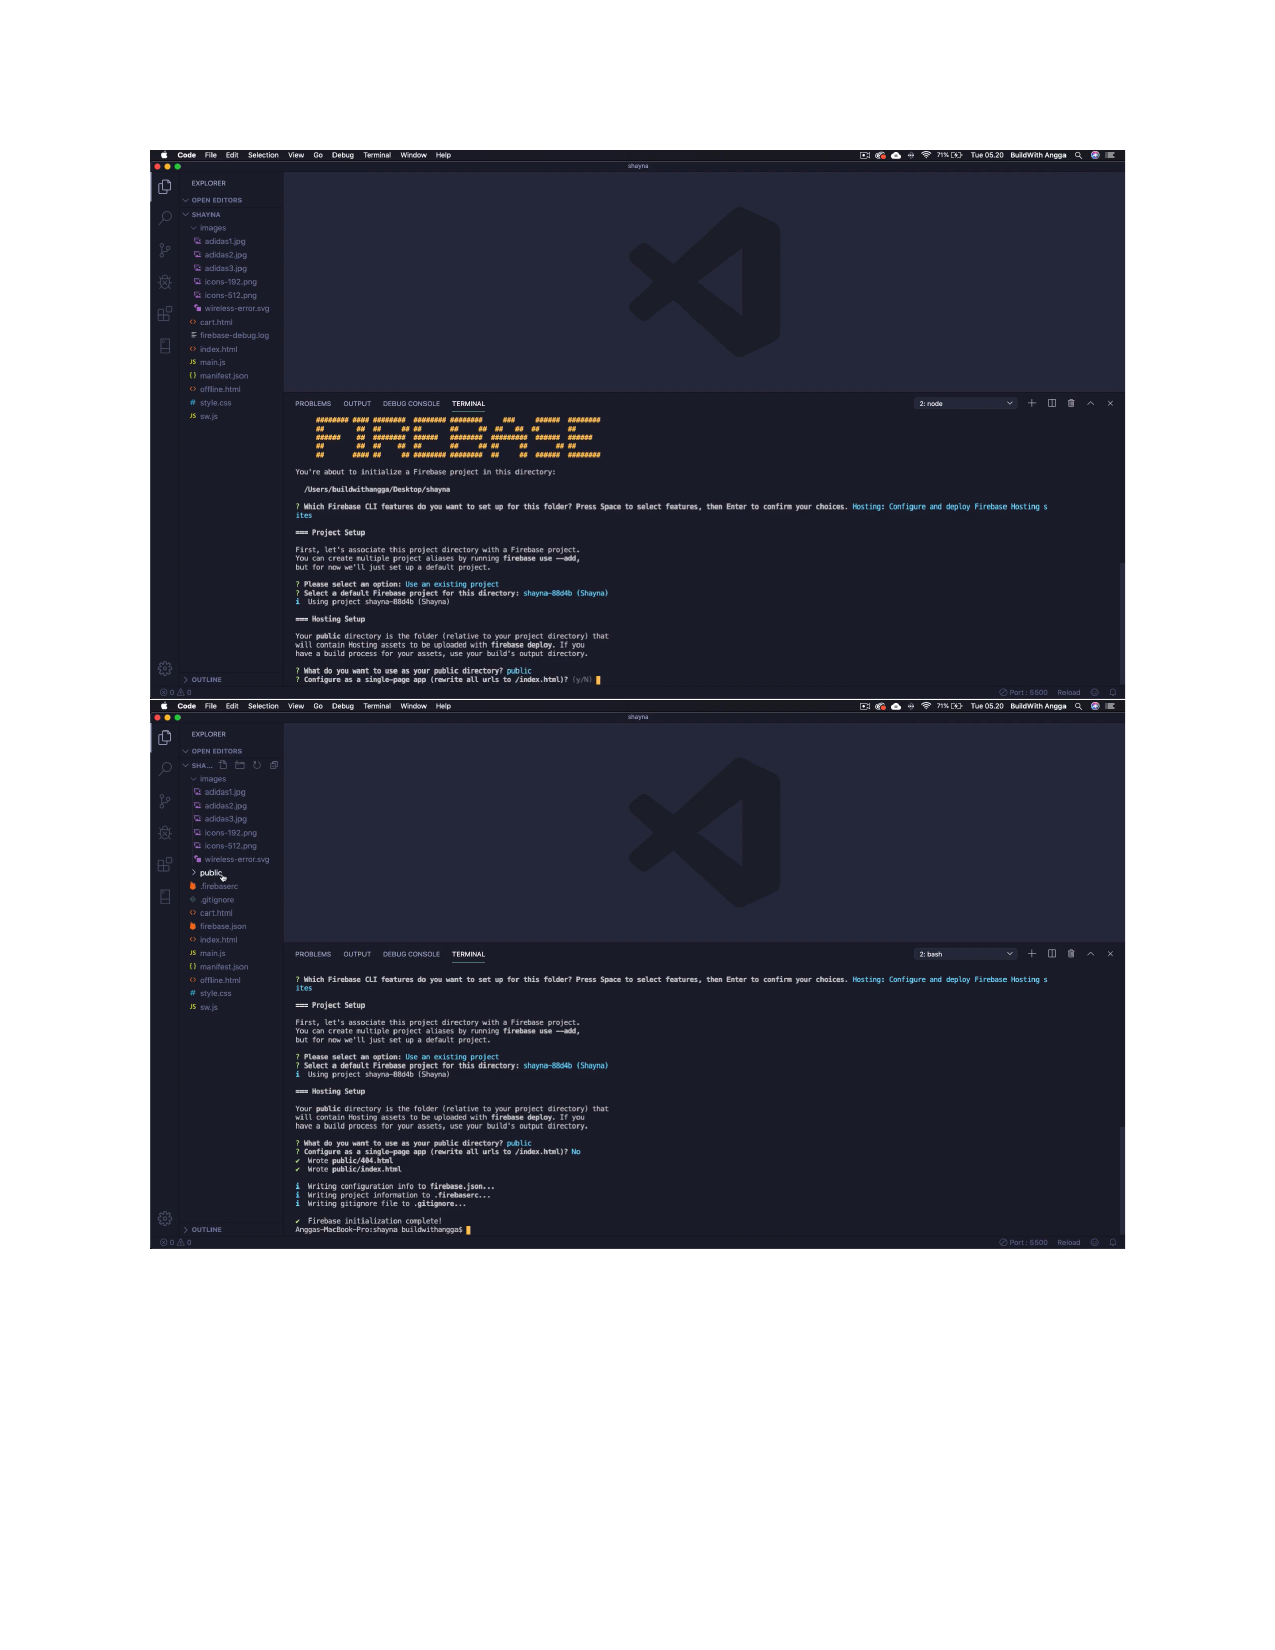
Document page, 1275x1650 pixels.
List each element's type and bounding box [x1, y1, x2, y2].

picture [150, 150, 1125, 699]
picture [150, 700, 1125, 1249]
